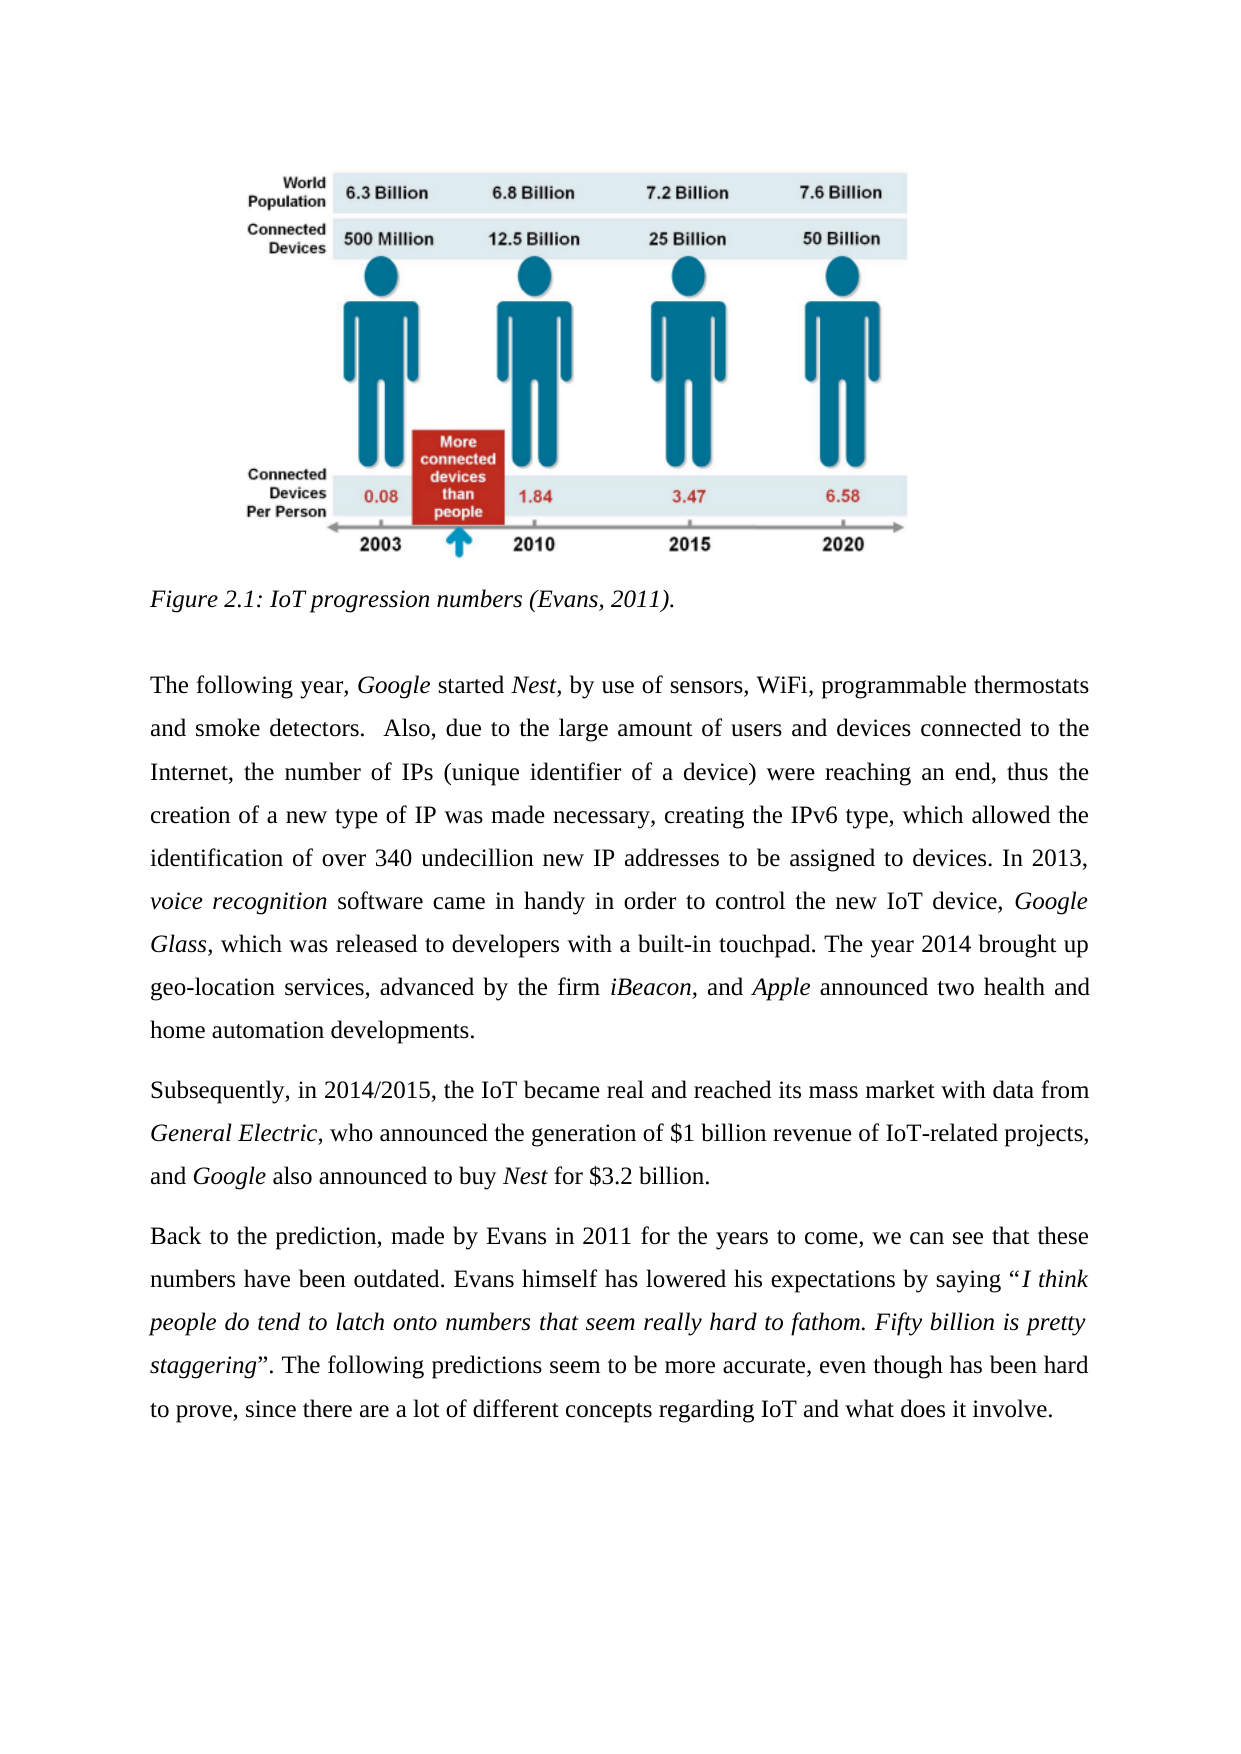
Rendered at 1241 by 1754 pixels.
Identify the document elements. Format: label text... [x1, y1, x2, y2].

text Subsequently, in 2014/2015, the IoT became real and reached its mass market with data from General Electric, who announced the generation of $1 billion revenue of IoT-related projects, and Google also announced to buy Nest for $3.2 billion. [150, 1075, 1090, 1190]
text The following year, Google started Nest, by use of sensors, WiFi, programmable thermostats and smoke detectors. Also, due to the large amount of users and devices connected to the Internet, the number of IPs (unique identifier of a device) were reaching an end, thus the creation of a new type of IP was made necessary, creating the IPv6 type, which allowed the identification of over 340 undecillion new IP addresses to be assigned to devices. In 2013, voice recognition software came in handy in order to control the new IoT device, Google Glass, which was released to developers with a built-in touchpad. The year 2014 brought up geo-location services, advanced by the firm iBeacon, and Apple announced two health and home automation developments. [150, 670, 1090, 1044]
picture [231, 150, 908, 570]
text Figure 2.1: IoT progression numbers (Evans, 2011). [150, 584, 1090, 613]
text Back to the prediction, made by Evans in 2011 for the years to come, we can see that these numbers have been outdated. Evans himself has lowered his expectations by saying “I think people do tend to latch onto numbers that seem really hard to fathom. Fifty billion is pretty staggering”. The following predictions seem to be more accurate, even though has been hard to prove, since there are a lot of different concepts regarding IoT and what does it involve. [150, 1221, 1090, 1422]
